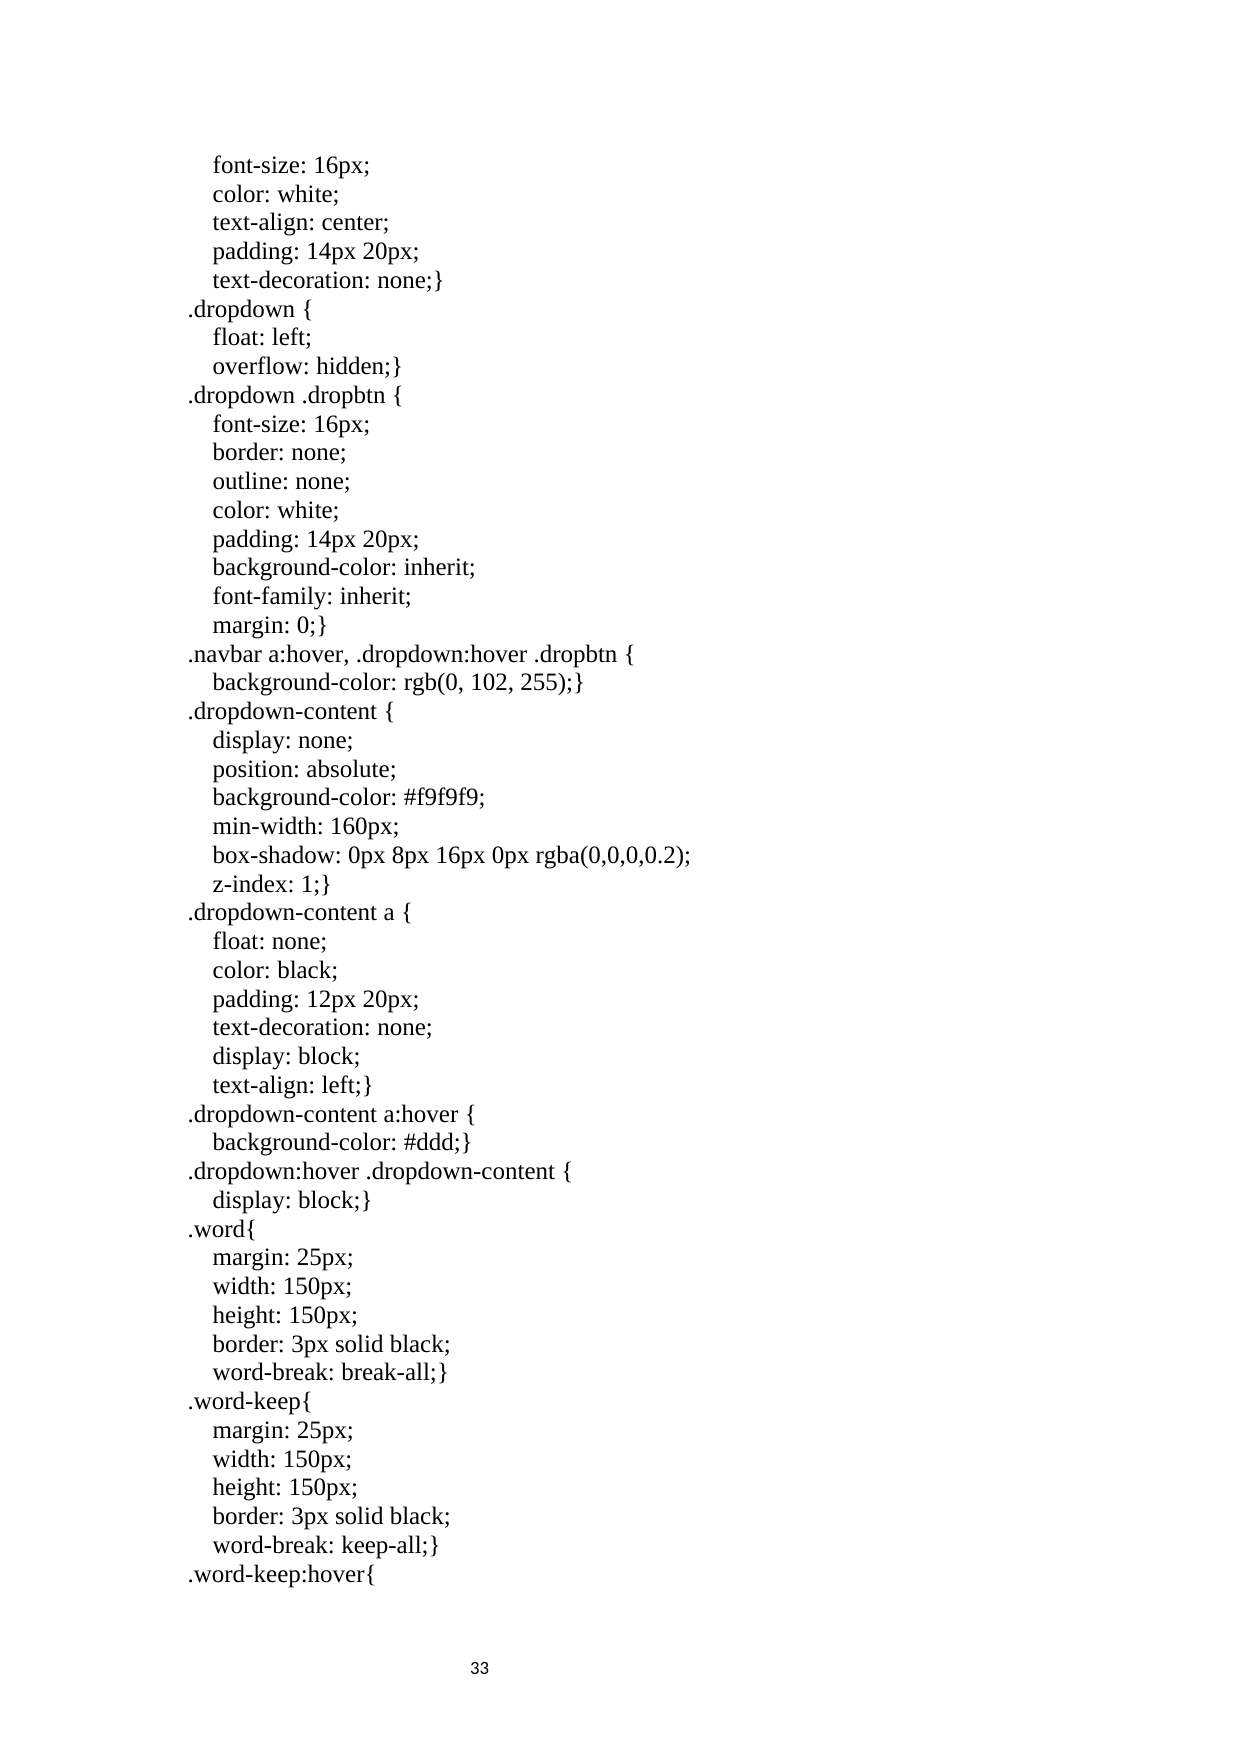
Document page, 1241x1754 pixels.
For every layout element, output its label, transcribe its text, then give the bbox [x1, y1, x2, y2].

text margin: 0;} [187, 610, 1053, 639]
text font-size: 16px; [187, 409, 1053, 437]
text border: 3px solid black; [187, 1501, 1053, 1530]
text .dropdown-content a:hover { [187, 1099, 1053, 1127]
text overflow: hidden;} [187, 351, 1053, 380]
text padding: 14px 20px; [187, 236, 1053, 265]
text .word-keep:hover{ [187, 1559, 1053, 1587]
text word-break: keep-all;} [187, 1530, 1053, 1559]
text border: none; [187, 437, 1053, 466]
text min-width: 160px; [187, 811, 1053, 840]
text .word-keep{ [187, 1386, 1053, 1415]
text text-align: left;} [187, 1070, 1053, 1099]
text .dropdown:hover .dropdown-content { [187, 1156, 1053, 1185]
text float: left; [187, 322, 1053, 351]
text float: none; [187, 926, 1053, 955]
text display: block; [187, 1041, 1053, 1070]
text color: white; [187, 179, 1053, 207]
text background-color: inherit; [187, 552, 1053, 581]
text .navbar a:hover, .dropdown:hover .dropbtn { [187, 639, 1053, 667]
text position: absolute; [187, 754, 1053, 782]
text z-index: 1;} [187, 869, 1053, 897]
text text-align: center; [187, 207, 1053, 236]
text word-break: break-all;} [187, 1357, 1053, 1386]
text width: 150px; [187, 1444, 1053, 1472]
text .word{ [187, 1214, 1053, 1242]
text .dropdown .dropbtn { [187, 380, 1053, 409]
text width: 150px; [187, 1271, 1053, 1300]
text background-color: #f9f9f9; [187, 782, 1053, 811]
text color: black; [187, 955, 1053, 984]
text display: block;} [187, 1185, 1053, 1214]
text font-family: inherit; [187, 581, 1053, 610]
text display: none; [187, 725, 1053, 754]
text text-decoration: none;} [187, 265, 1053, 294]
text .dropdown-content a { [187, 897, 1053, 926]
text box-shadow: 0px 8px 16px 0px rgba(0,0,0,0.2); [187, 840, 1053, 869]
text margin: 25px; [187, 1415, 1053, 1444]
text text-decoration: none; [187, 1012, 1053, 1041]
text height: 150px; [187, 1300, 1053, 1329]
text height: 150px; [187, 1472, 1053, 1501]
text background-color: #ddd;} [187, 1127, 1053, 1156]
text .dropdown-content { [187, 696, 1053, 725]
text color: white; [187, 495, 1053, 524]
text padding: 14px 20px; [187, 524, 1053, 552]
text background-color: rgb(0, 102, 255);} [187, 667, 1053, 696]
text .dropdown { [187, 294, 1053, 322]
text border: 3px solid black; [187, 1329, 1053, 1357]
text padding: 12px 20px; [187, 984, 1053, 1012]
text margin: 25px; [187, 1242, 1053, 1271]
text outline: none; [187, 466, 1053, 495]
text font-size: 16px; [187, 150, 1053, 179]
